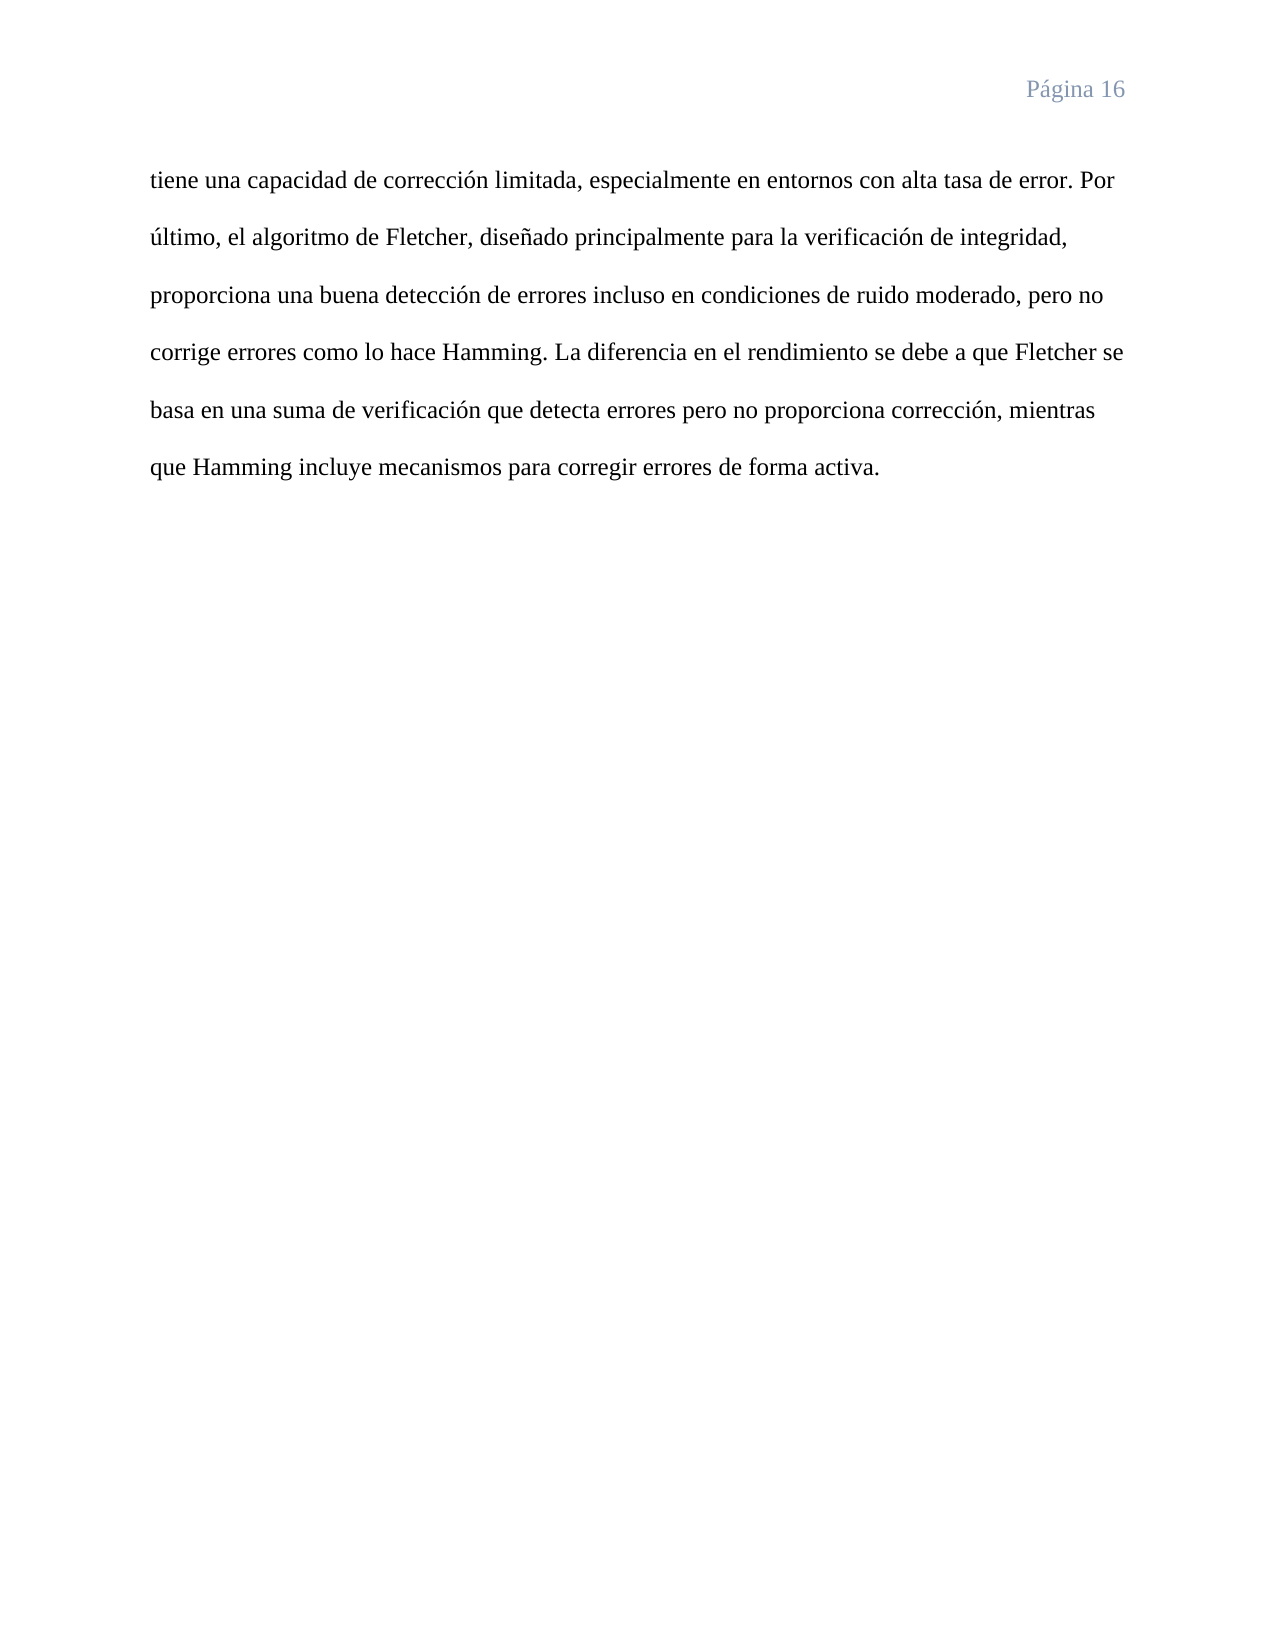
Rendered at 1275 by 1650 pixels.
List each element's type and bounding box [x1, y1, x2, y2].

text [150, 165, 1125, 481]
